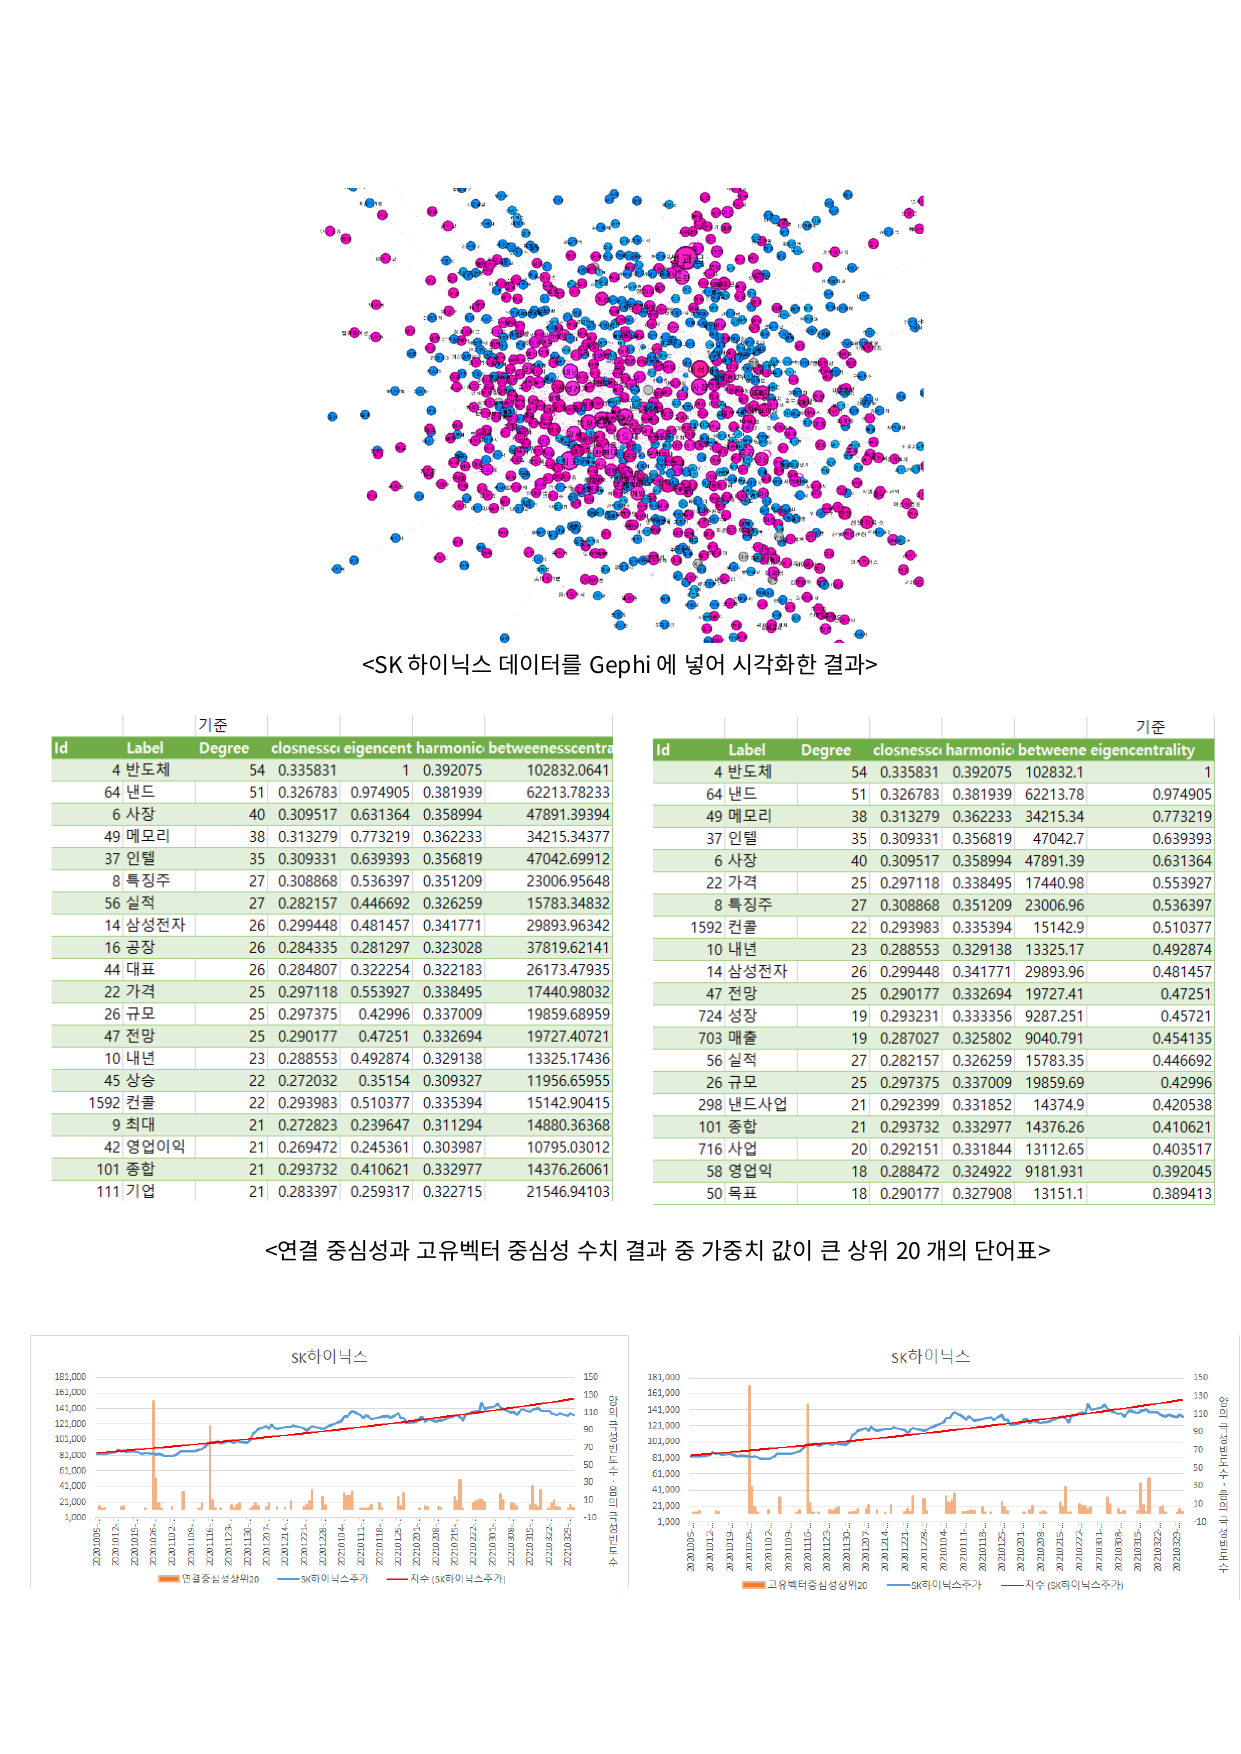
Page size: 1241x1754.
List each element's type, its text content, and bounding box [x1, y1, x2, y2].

picture [316, 188, 924, 643]
picture [51, 715, 614, 1201]
picture [30, 1335, 1240, 1600]
picture [653, 717, 1216, 1205]
text <SK하이닉스 데이터를 Gephi에 넣어 시각화한 결과> [150, 647, 1090, 680]
text <연결 중심성과 고유벡터 중심성 수치 결과 중 가중치 값이 큰 상위 20개의 단어표> [225, 723, 1090, 1266]
